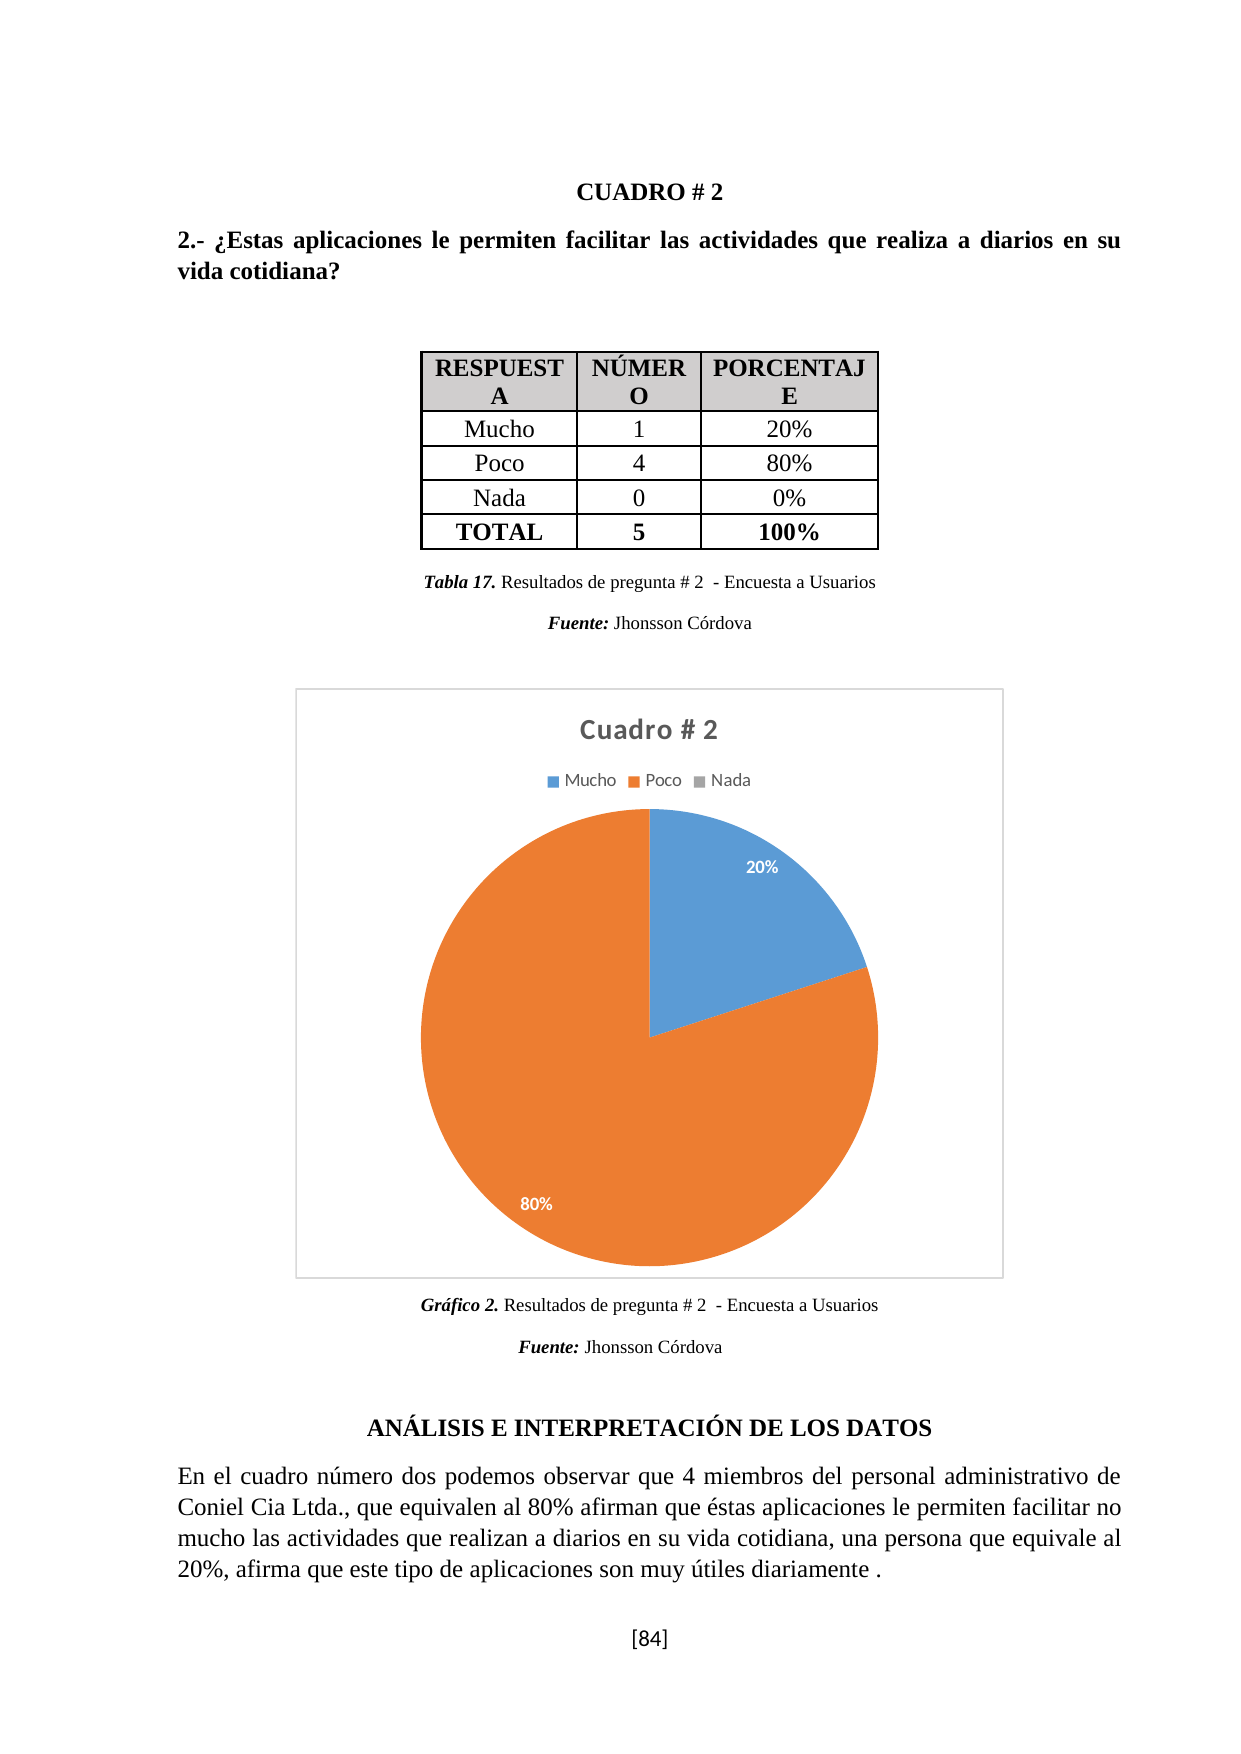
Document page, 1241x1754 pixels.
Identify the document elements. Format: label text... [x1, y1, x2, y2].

table_cell 5 [578, 515, 700, 548]
table_cell 100% [702, 515, 877, 548]
text ANÁLISIS E INTERPRETACIÓN DE LOS DATOS [177, 1413, 1122, 1442]
table_cell 4 [578, 447, 700, 479]
table_header RESPUESTA [423, 353, 576, 410]
table_cell Poco [423, 447, 576, 479]
table_cell 1 [578, 412, 700, 444]
table_cell 0 [578, 481, 700, 513]
table_cell Nada [423, 481, 576, 513]
text Gráfico 2. Resultados de pregunta # 2 - Encuesta a Usuarios [177, 1293, 1122, 1315]
table_cell 20% [702, 412, 877, 444]
table_header PORCENTAJE [702, 353, 877, 410]
text CUADRO # 2 [177, 177, 1122, 206]
text En el cuadro número dos podemos observar que 4 miembros del personal administrativo de Coniel Cia Ltda., que equivalen al 80% afirman que éstas aplicaciones le permiten facilitar no mucho las actividades que realizan a diarios en su vida cotidiana, una persona que equivale al 20%, afirma que este tipo de aplicaciones son muy útiles diariamente . [177, 1461, 1122, 1583]
table_cell Mucho [423, 412, 576, 444]
table_cell 80% [702, 447, 877, 479]
text 2.- ¿Estas aplicaciones le permiten facilitar las actividades que realiza a diarios en su vida cotidiana? [177, 225, 1122, 285]
table_header NÚMERO [578, 353, 700, 410]
table_cell 0% [702, 481, 877, 513]
table_cell TOTAL [423, 515, 576, 548]
